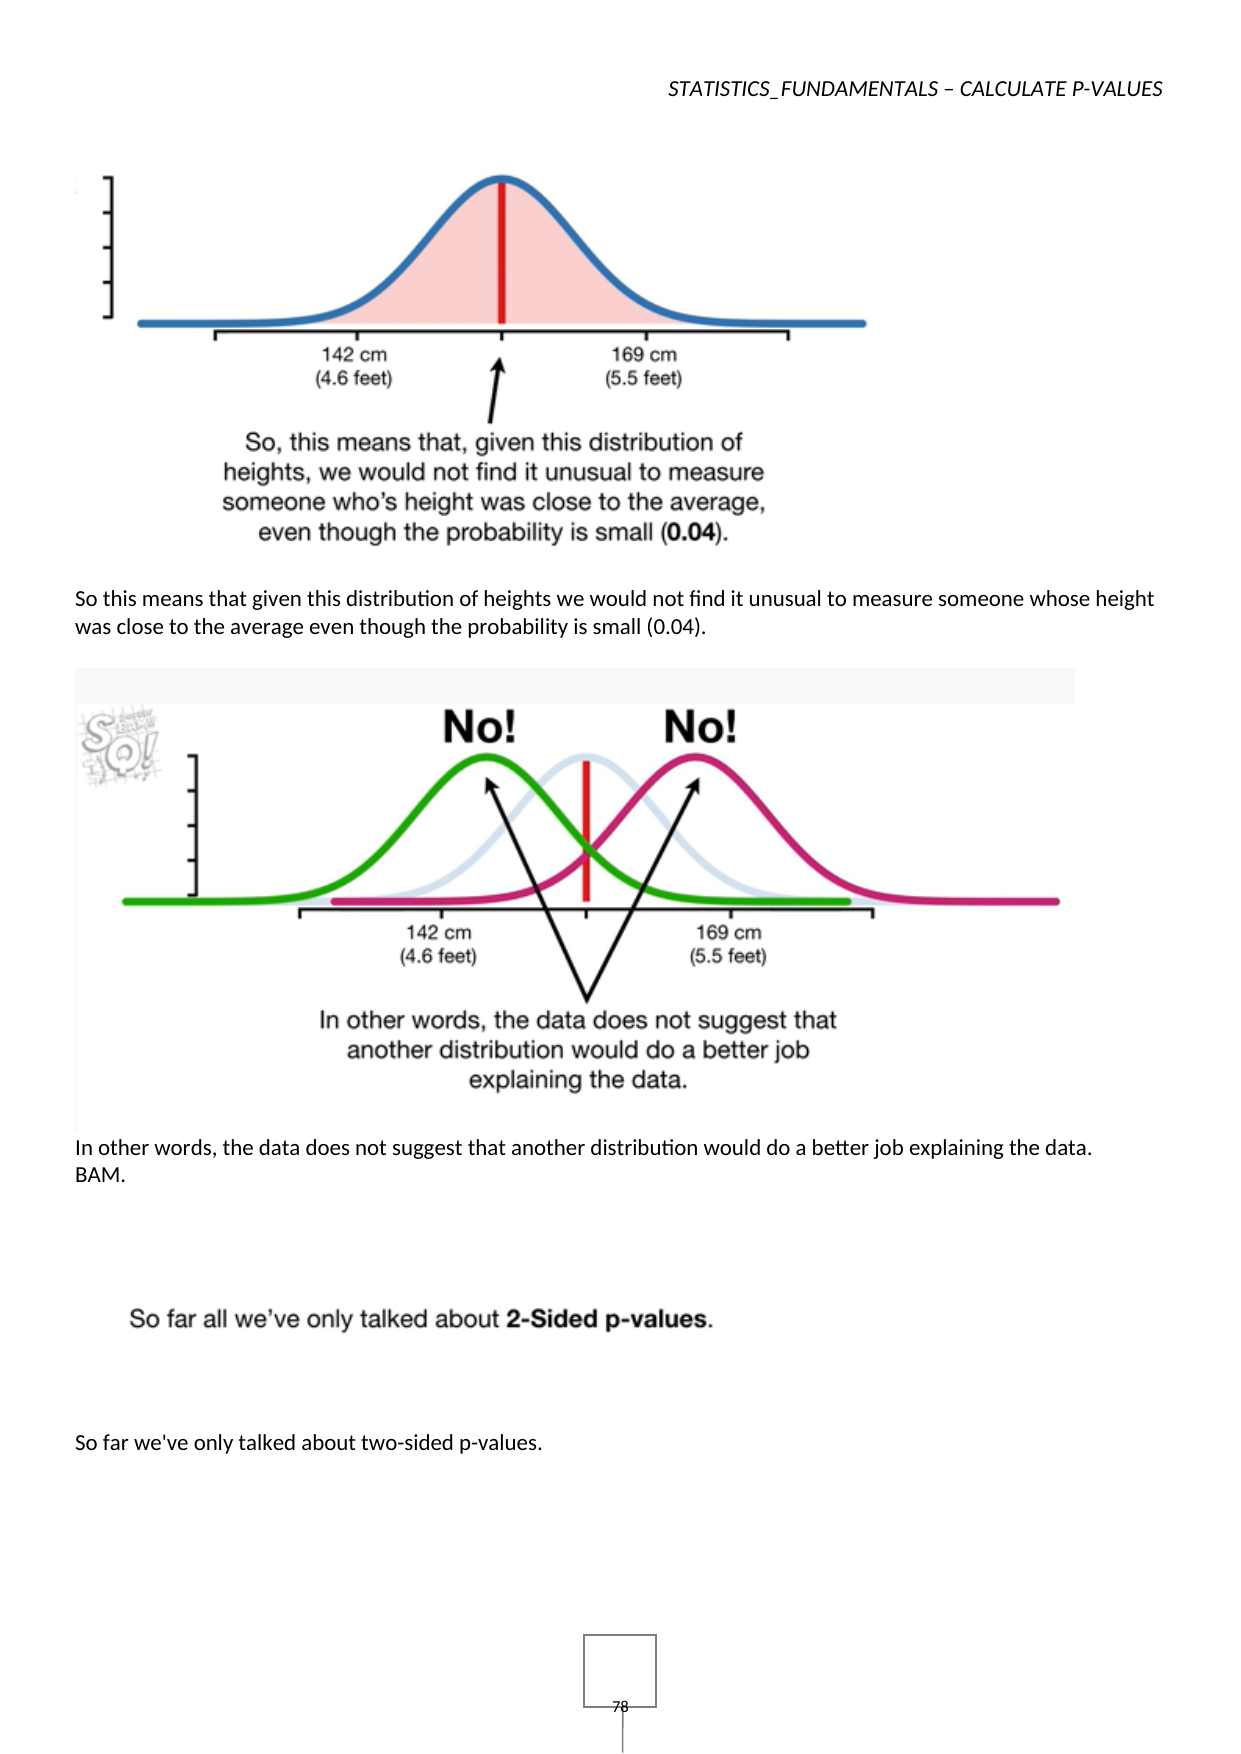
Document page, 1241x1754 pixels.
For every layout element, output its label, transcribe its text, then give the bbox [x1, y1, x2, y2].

text So far we've only talked about two-sided p-values. [75, 1428, 1165, 1456]
picture [75, 129, 932, 585]
text So this means that given this distribution of heights we would not find it unusual to measure someone whose height was close to the average even though the probability is small (0.04). [75, 584, 1165, 641]
text BAM. [75, 1161, 1165, 1189]
text In other words, the data does not suggest that another distribution would do a better job explaining the data. [75, 1133, 1165, 1161]
picture [75, 668, 1076, 1133]
picture [75, 1216, 794, 1428]
